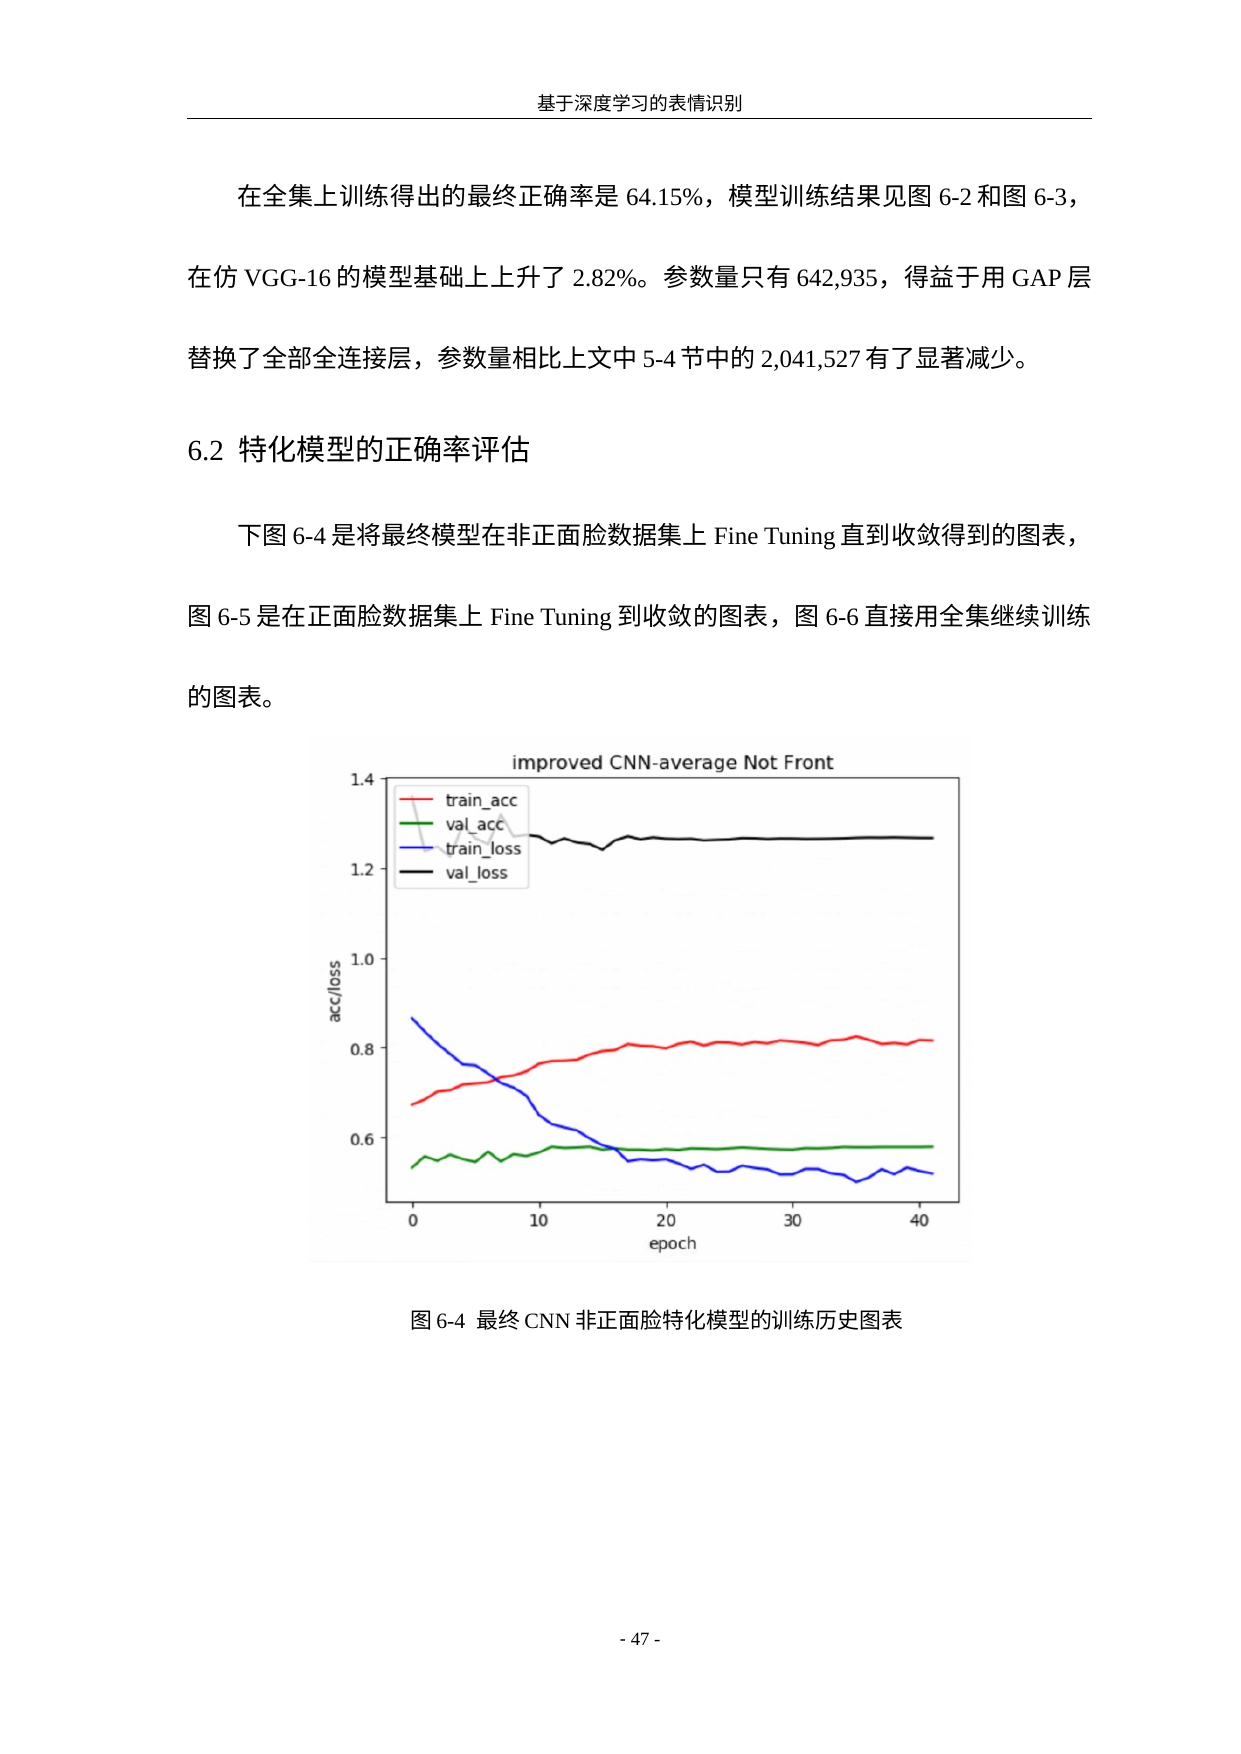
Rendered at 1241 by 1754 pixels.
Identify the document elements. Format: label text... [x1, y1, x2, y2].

subtitle 6.2 特化模型的正确率评估 [187, 415, 1092, 480]
picture [308, 737, 972, 1262]
text 在全集上训练得出的最终正确率是64.15%，模型训练结果见图6-2和图6-3，在仿VGG-16的模型基础上上升了2.82%。参数量只有642,935，得益于用GAP层替换了全部全连接层，参数量相比上文中5-4节中的2,041,527有了显著减少。 [187, 162, 1092, 389]
text 下图6-4是将最终模型在非正面脸数据集上Fine Tuning直到收敛得到的图表，图6-5是在正面脸数据集上Fine Tuning到收敛的图表，图6-6直接用全集继续训练的图表。 [187, 501, 1092, 728]
text 图6-4 最终CNN非正面脸特化模型的训练历史图表 [187, 1303, 1092, 1335]
